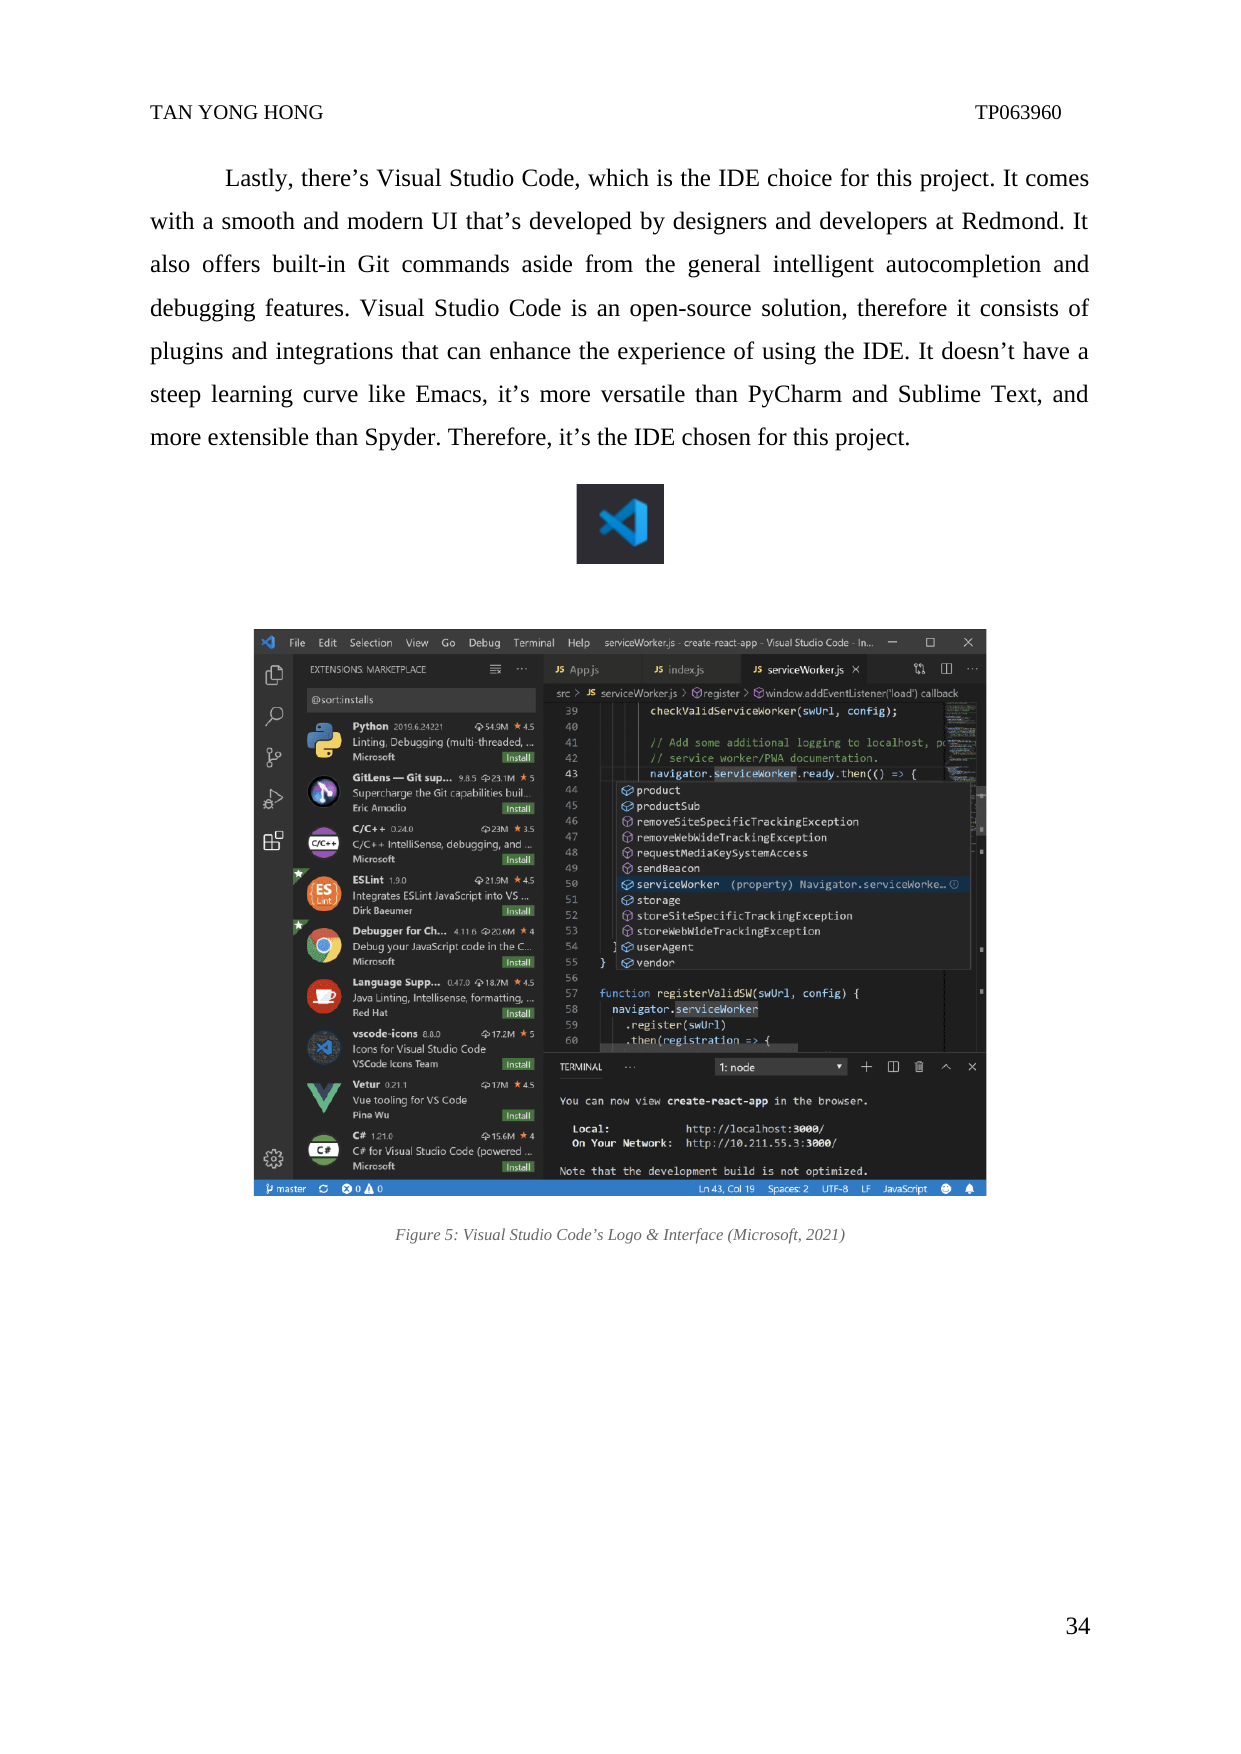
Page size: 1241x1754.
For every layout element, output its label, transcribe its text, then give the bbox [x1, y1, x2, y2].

picture [576, 484, 664, 564]
text Lastly, there’s Visual Studio Code, which is the IDE choice for this project. It comes with a smooth and modern UI that’s developed by designers and developers at Redmond. It also offers built-in Git commands aside from the general intelligent autocompletion and debugging features. Visual Studio Code is an open-source solution, therefore it consists of plugins and integrations that can enhance the experience of using the IDE. It doesn’t have a steep learning curve like Emacs, it’s more versatile than PyCharm and Sublime Text, and more extensible than Spyder. Therefore, it’s the IDE chosen for this project. [150, 163, 1090, 451]
subtitle Figure 5: Visual Studio Code’s Logo & Interface (Microsoft, 2021) [150, 1224, 1090, 1243]
picture [253, 629, 987, 1196]
